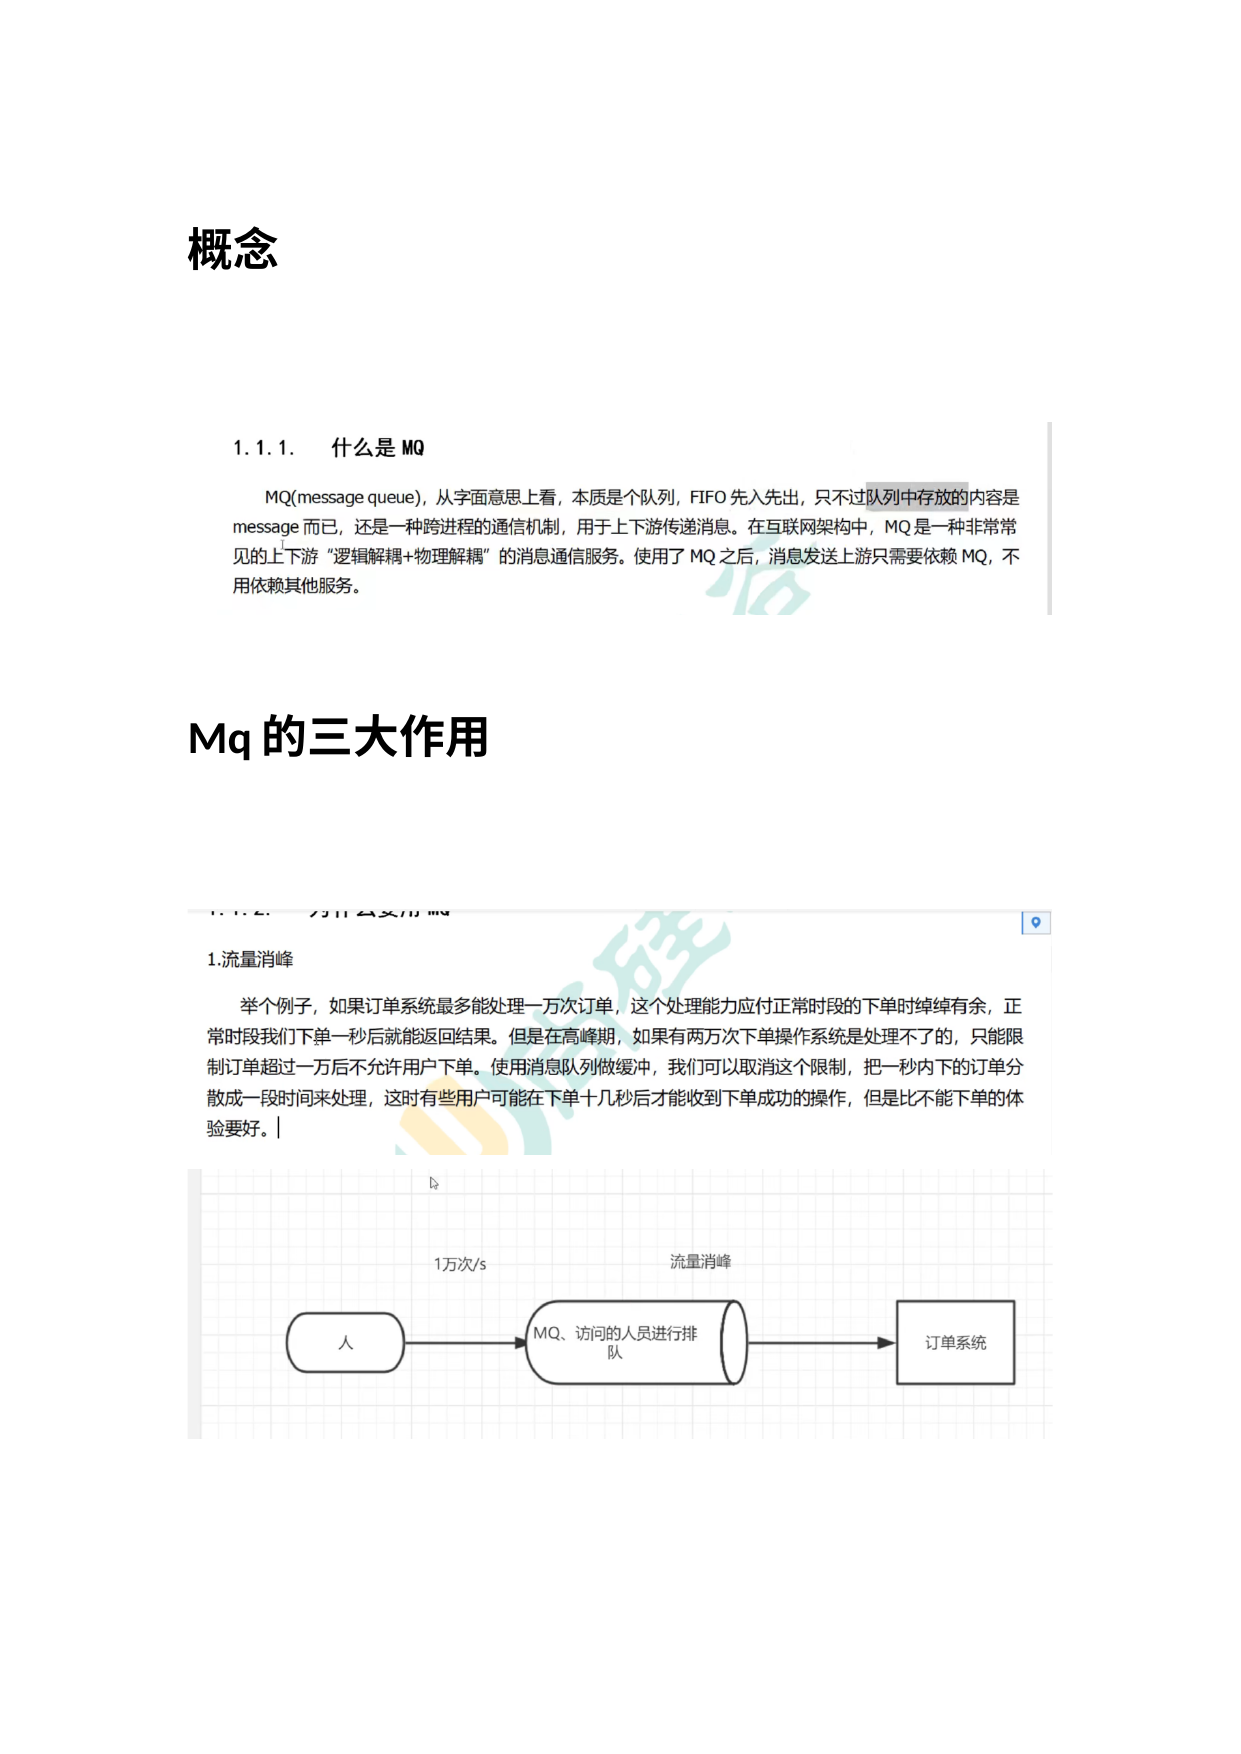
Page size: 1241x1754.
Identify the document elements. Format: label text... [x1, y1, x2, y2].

picture [187, 422, 1052, 615]
picture [187, 1169, 1053, 1439]
subtitle Mq的三大作用 [187, 685, 1053, 782]
picture [187, 909, 1052, 1155]
subtitle 概念 [187, 197, 1053, 295]
